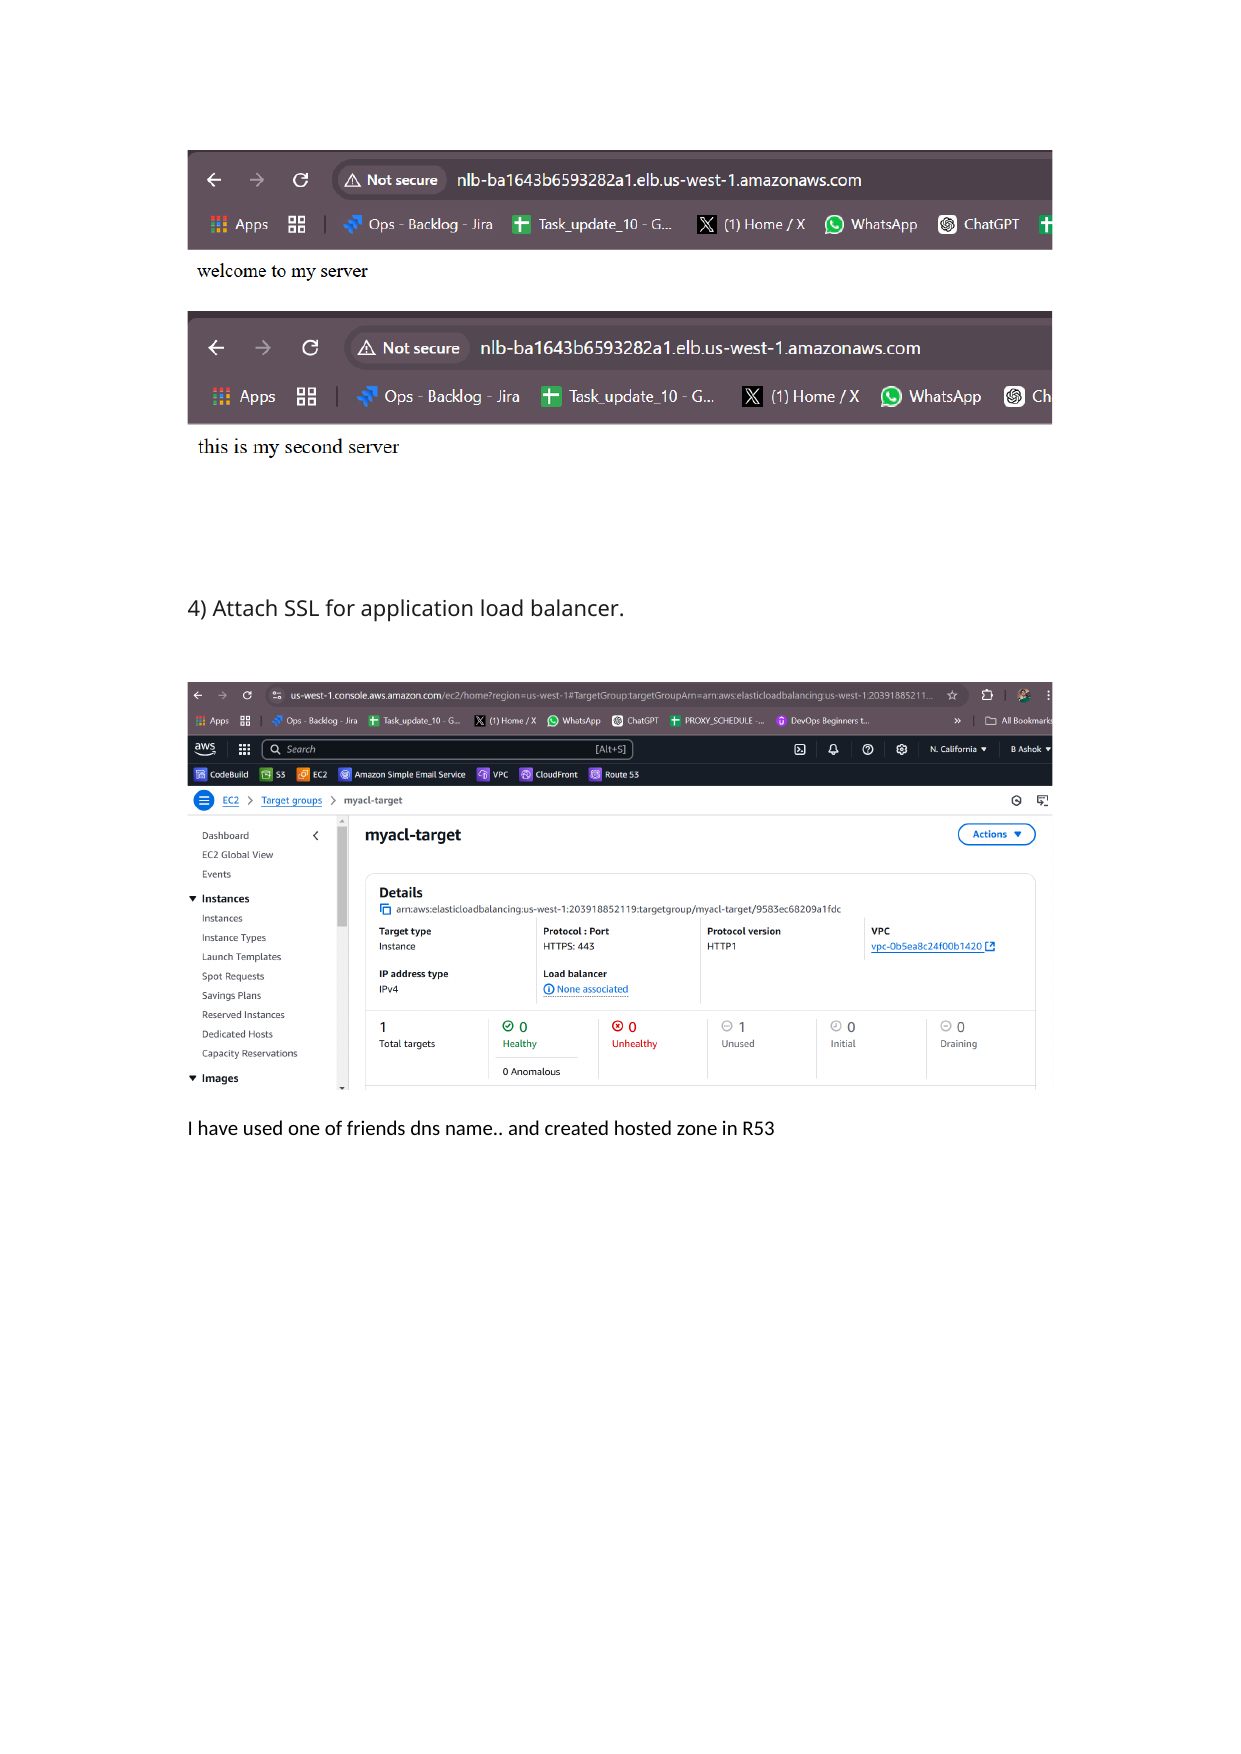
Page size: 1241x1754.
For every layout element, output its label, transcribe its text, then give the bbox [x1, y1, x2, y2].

list I have used one of friends dns name.. and created hosted zone in R53 [187, 1115, 1053, 1140]
picture [187, 150, 1053, 474]
picture [187, 682, 1053, 1090]
list Attach SSL for application load balancer. [187, 593, 1053, 623]
